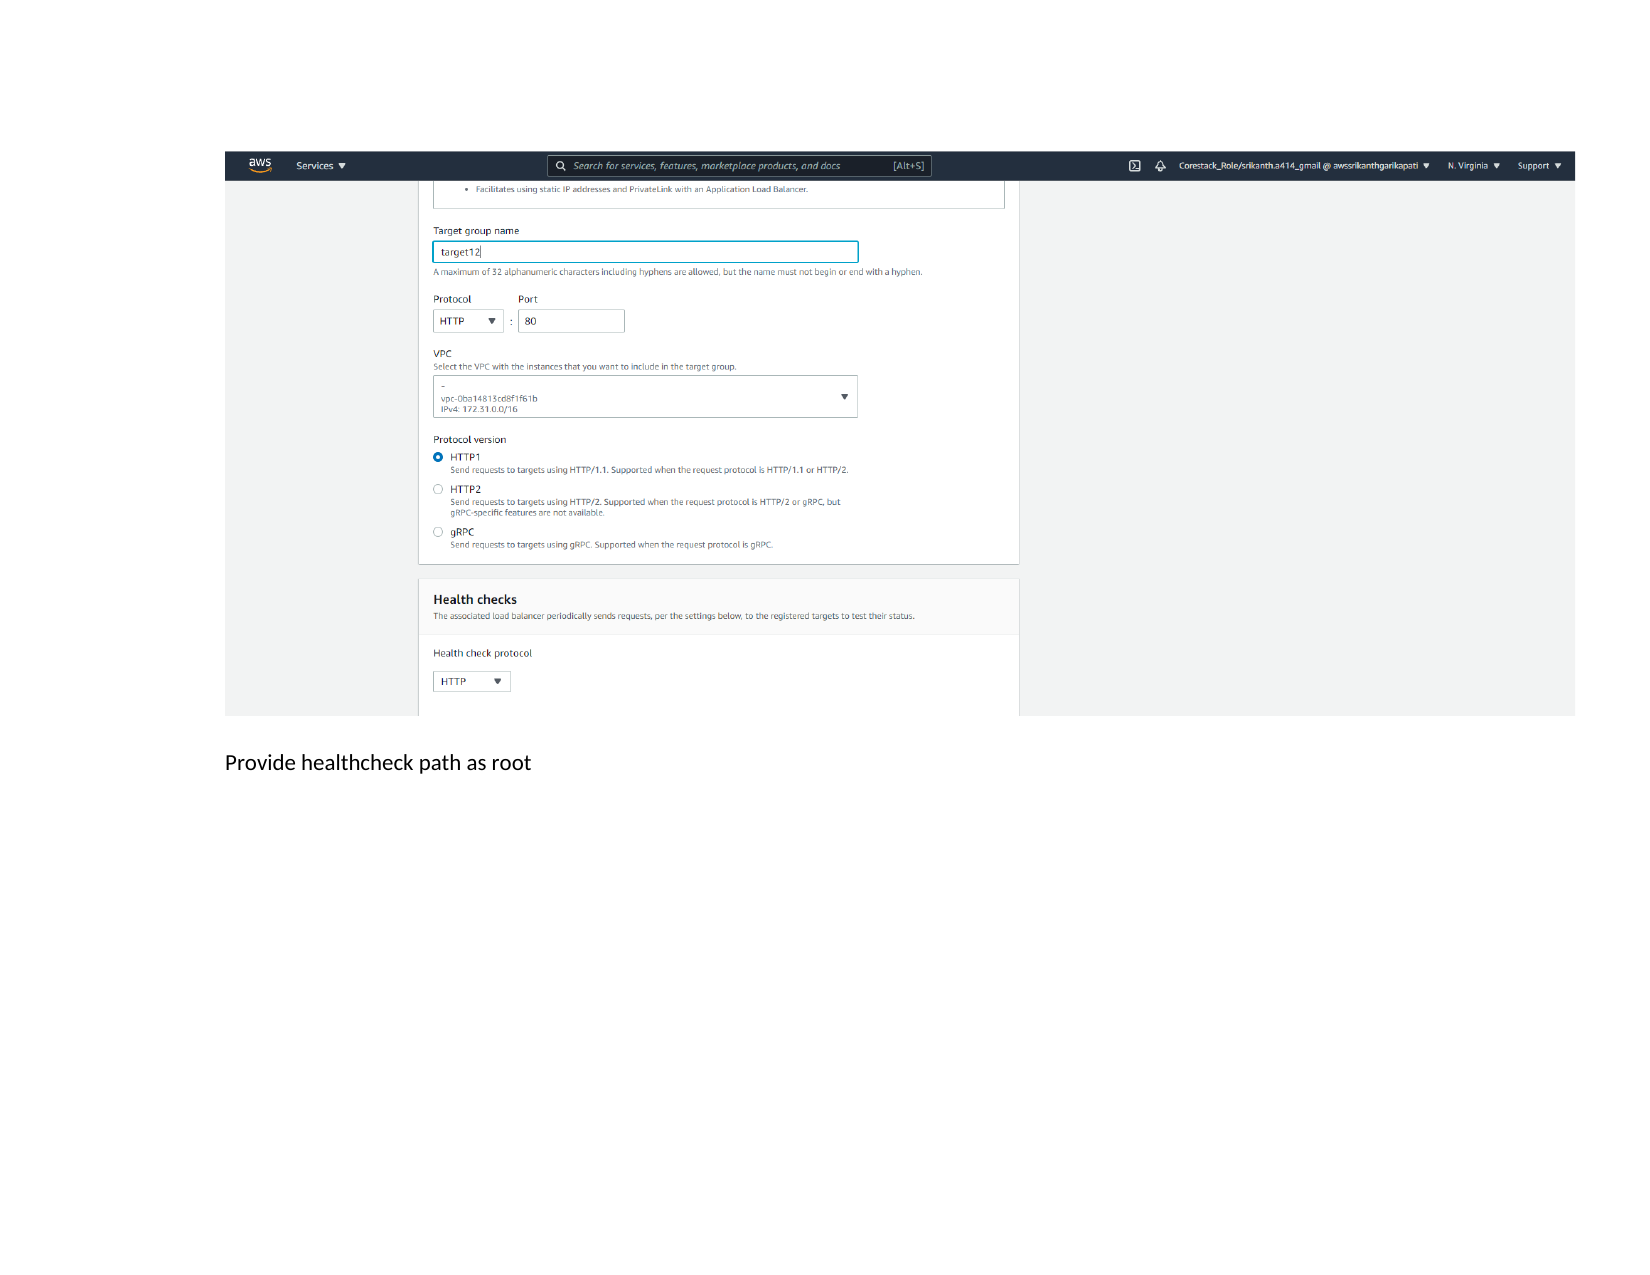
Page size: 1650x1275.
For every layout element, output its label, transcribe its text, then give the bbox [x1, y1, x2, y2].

picture [225, 150, 1575, 716]
list Provide healthcheck path as root [225, 748, 1500, 776]
